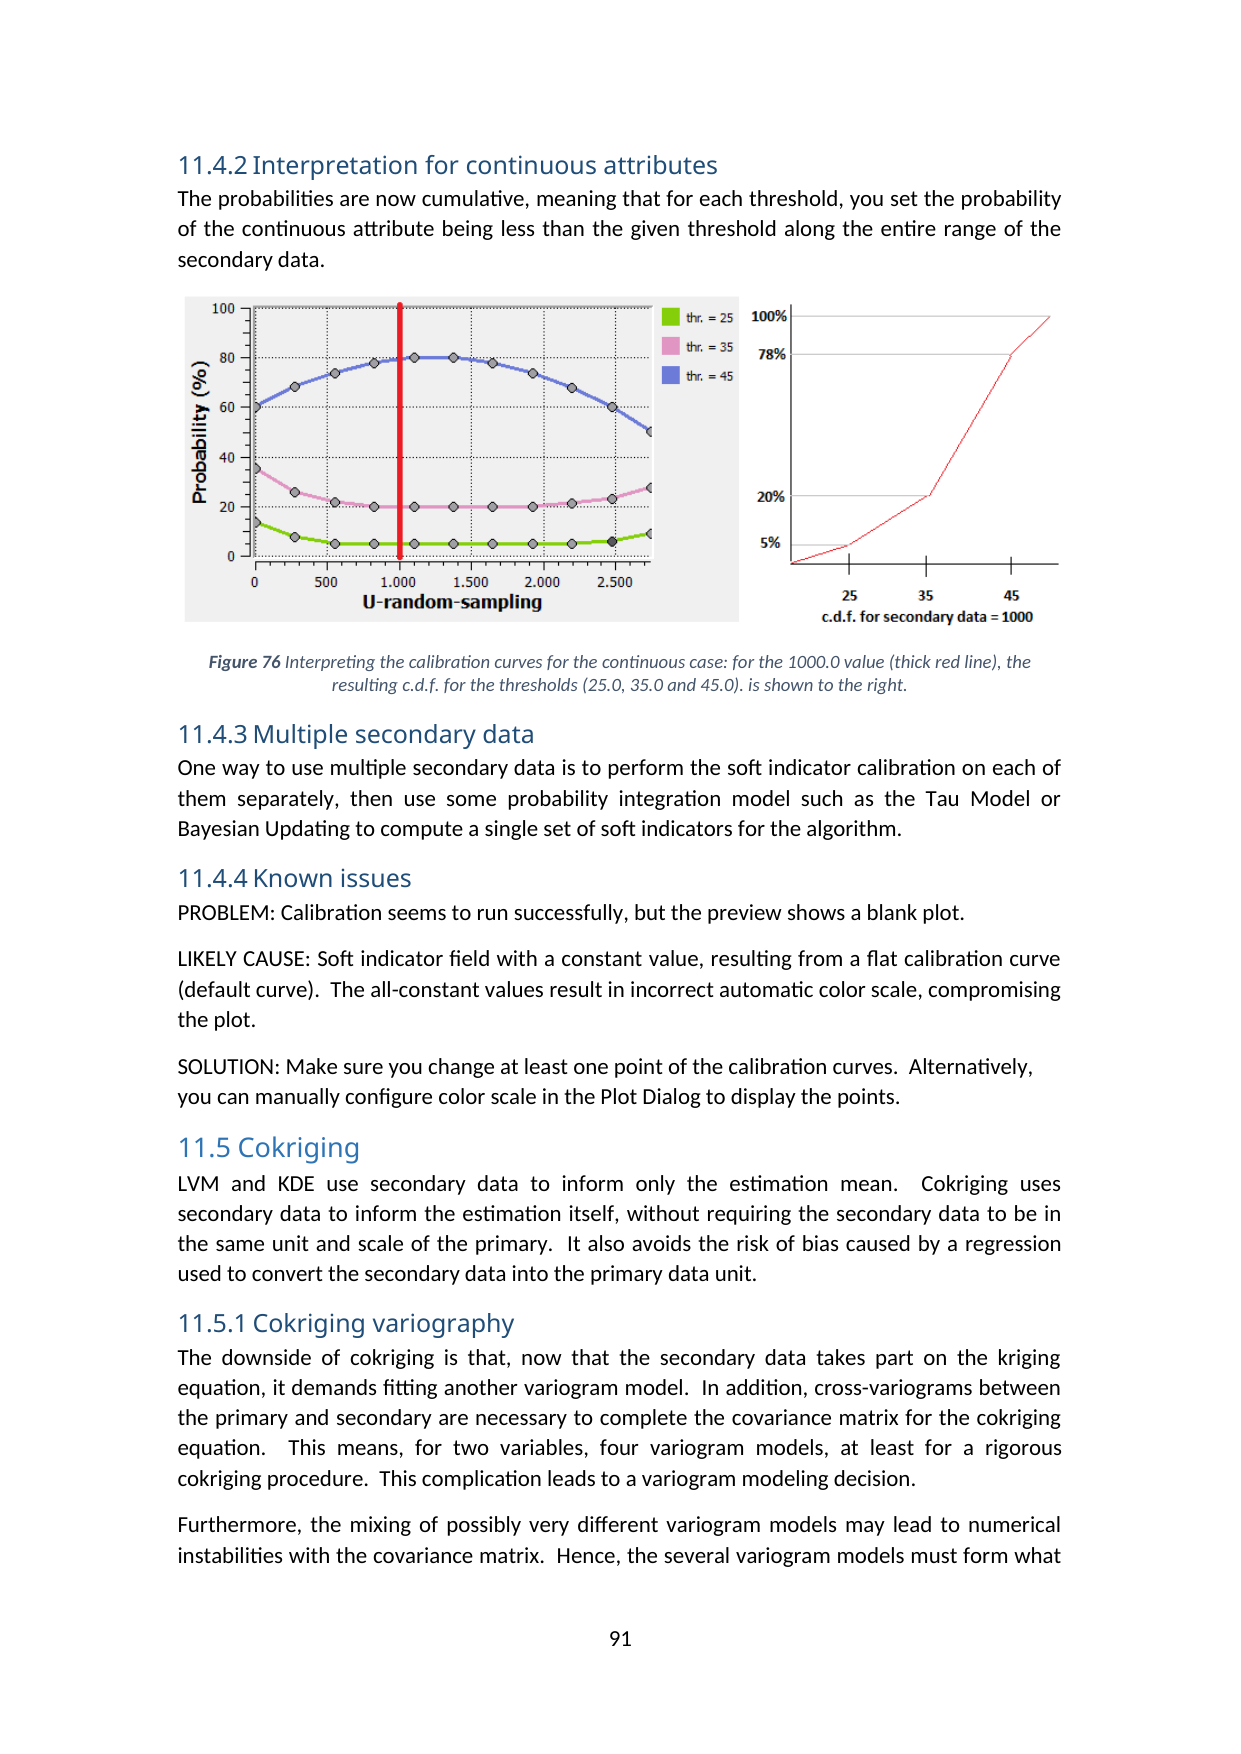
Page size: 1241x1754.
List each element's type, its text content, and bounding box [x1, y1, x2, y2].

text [177, 1511, 1063, 1569]
text LVM and KDE use secondary data to inform only the estimation mean. Cokriging uses secondary data to inform the estimation itself, without requiring the secondary data to be in the same unit and scale of the primary. It also avoids the risk of bias caused by a regression used to convert the secondary data into the primary data unit. [177, 1169, 1063, 1287]
text The downside of cokriging is that, now that the secondary data takes part on the kriging equation, it demands fitting another variogram model. In addition, cross-variograms between the primary and secondary are necessary to complete the covariance matrix for the cokriging equation. This means, for two variables, four variogram models, at least for a rigorous cokriging procedure. This complication leads to a variogram modeling decision. [177, 1343, 1063, 1492]
subtitle Interpretation for continuous attributes [177, 148, 1063, 182]
text The probabilities are now cumulative, meaning that for each threshold, you set the probability of the continuous attribute being less than the given threshold along the entire range of the secondary data. [177, 184, 1063, 273]
text Figure 76 Interpreting the calibration curves for the continuous case: for the 1000.0 value (thick red line), the resulting c.d.f. for the thresholds (25.0, 35.0 and 45.0). is shown to the right. [177, 650, 1063, 696]
picture [177, 291, 1062, 632]
subtitle Cokriging variography [177, 1306, 1063, 1340]
subtitle Known issues [177, 861, 1063, 895]
text PROBLEM: Calibration seems to run successfully, but the preview shows a blank plot. [177, 898, 1063, 926]
text SOLUTION: Make sure you change at least one point of the calibration curves. Alternatively, you can manually configure color scale in the Plot Dialog to display the points. [177, 1052, 1063, 1110]
text LIKELY CAUSE: Soft indicator field with a constant value, resulting from a flat calibration curve (default curve). The all-constant values result in incorrect automatic color scale, compromising the plot. [177, 944, 1063, 1033]
subtitle Multiple secondary data [177, 717, 1063, 751]
text One way to use multiple secondary data is to perform the soft indicator calibration on each of them separately, then use some probability integration model such as the Tau Model or Bayesian Updating to compute a single set of soft indicators for the algorithm. [177, 753, 1063, 842]
subtitle Cokriging [177, 1129, 1063, 1166]
